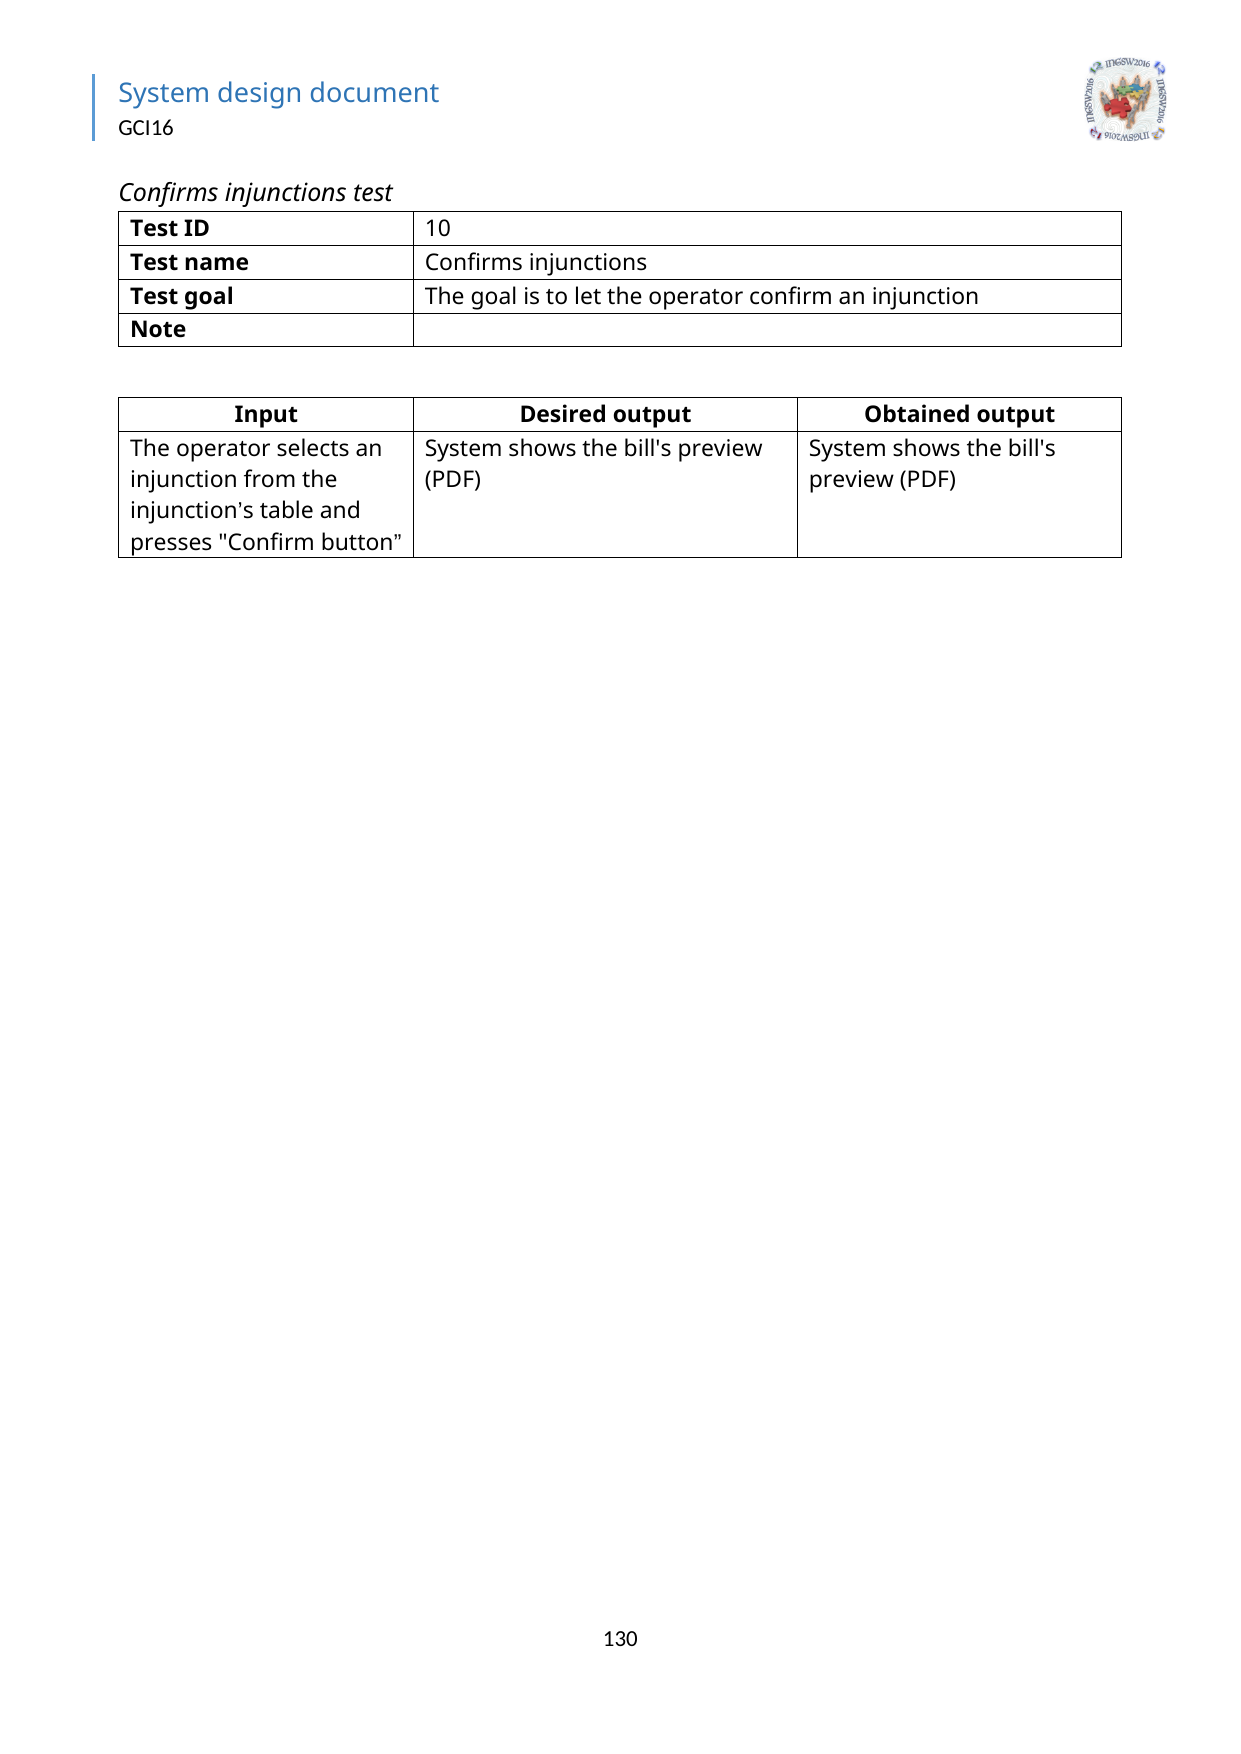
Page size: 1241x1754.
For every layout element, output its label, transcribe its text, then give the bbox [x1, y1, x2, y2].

table_header Obtained output [798, 398, 1121, 431]
table_header 10 [414, 212, 1121, 245]
subtitle Confirms injunctions test [118, 175, 1122, 209]
table_header Test ID [119, 212, 413, 245]
table_cell [414, 314, 1121, 346]
table_cell Test name [119, 246, 413, 278]
table_cell System shows the bill's preview (PDF) [798, 432, 1121, 557]
table_header Desired output [414, 398, 797, 431]
table_cell Test goal [119, 280, 413, 312]
table_cell The goal is to let the operator confirm an injunction [414, 280, 1121, 312]
table_cell Note [119, 314, 413, 346]
table_cell The operator selects an injunction from the injunction’s table and presses "Confirm button” [119, 432, 413, 557]
table_cell System shows the bill's preview (PDF) [414, 432, 797, 557]
table_cell Confirms injunctions [414, 246, 1121, 278]
picture [1076, 55, 1171, 149]
table_header Input [119, 398, 413, 431]
